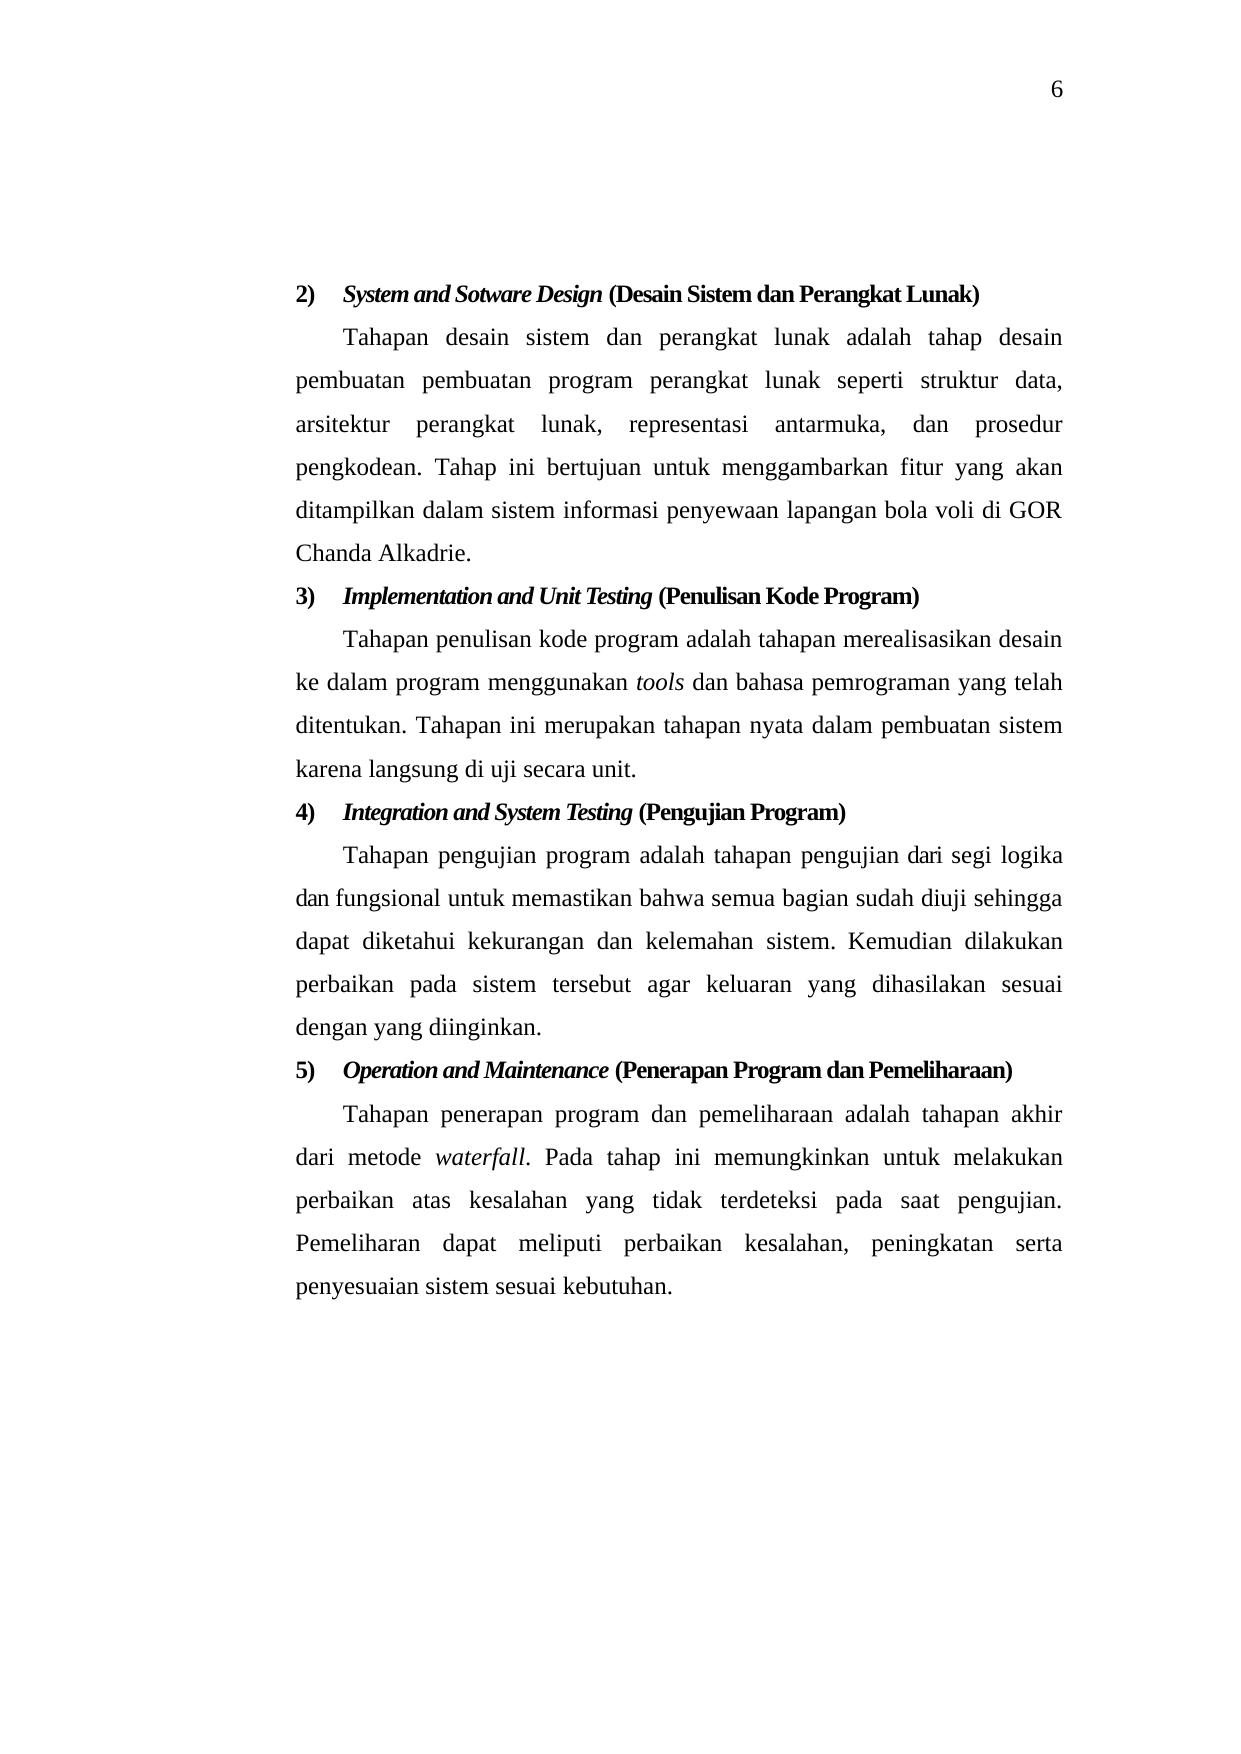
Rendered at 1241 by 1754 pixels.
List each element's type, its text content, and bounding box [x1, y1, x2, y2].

list Tahapan pengujian program adalah tahapan pengujian dari segi logika dan fungsional untuk memastikan bahwa semua bagian sudah diuji sehingga dapat diketahui kekurangan dan kelemahan sistem. Kemudian dilakukan perbaikan pada sistem tersebut agar keluaran yang dihasilakan sesuai dengan yang diinginkan. [295, 840, 1063, 1041]
title Implementation and Unit Testing (Penulisan Kode Program) [295, 581, 1063, 610]
title Integration and System Testing (Pengujian Program) [295, 797, 1063, 826]
title System and Sotware Design (Desain Sistem dan Perangkat Lunak) [295, 279, 1063, 308]
list Tahapan penulisan kode program adalah tahapan merealisasikan desain ke dalam program menggunakan tools dan bahasa pemrograman yang telah ditentukan. Tahapan ini merupakan tahapan nyata dalam pembuatan sistem karena langsung di uji secara unit. [295, 624, 1063, 782]
title Operation and Maintenance (Penerapan Program dan Pemeliharaan) [295, 1056, 1063, 1084]
list Tahapan penerapan program dan pemeliharaan adalah tahapan akhir dari metode waterfall. Pada tahap ini memungkinkan untuk melakukan perbaikan atas kesalahan yang tidak terdeteksi pada saat pengujian. Pemeliharan dapat meliputi perbaikan kesalahan, peningkatan serta penyesuaian sistem sesuai kebutuhan. [295, 1099, 1063, 1300]
list Tahapan desain sistem dan perangkat lunak adalah tahap desain pembuatan pembuatan program perangkat lunak seperti struktur data, arsitektur perangkat lunak, representasi antarmuka, dan prosedur pengkodean. Tahap ini bertujuan untuk menggambarkan fitur yang akan ditampilkan dalam sistem informasi penyewaan lapangan bola voli di GOR Chanda Alkadrie. [295, 322, 1063, 567]
